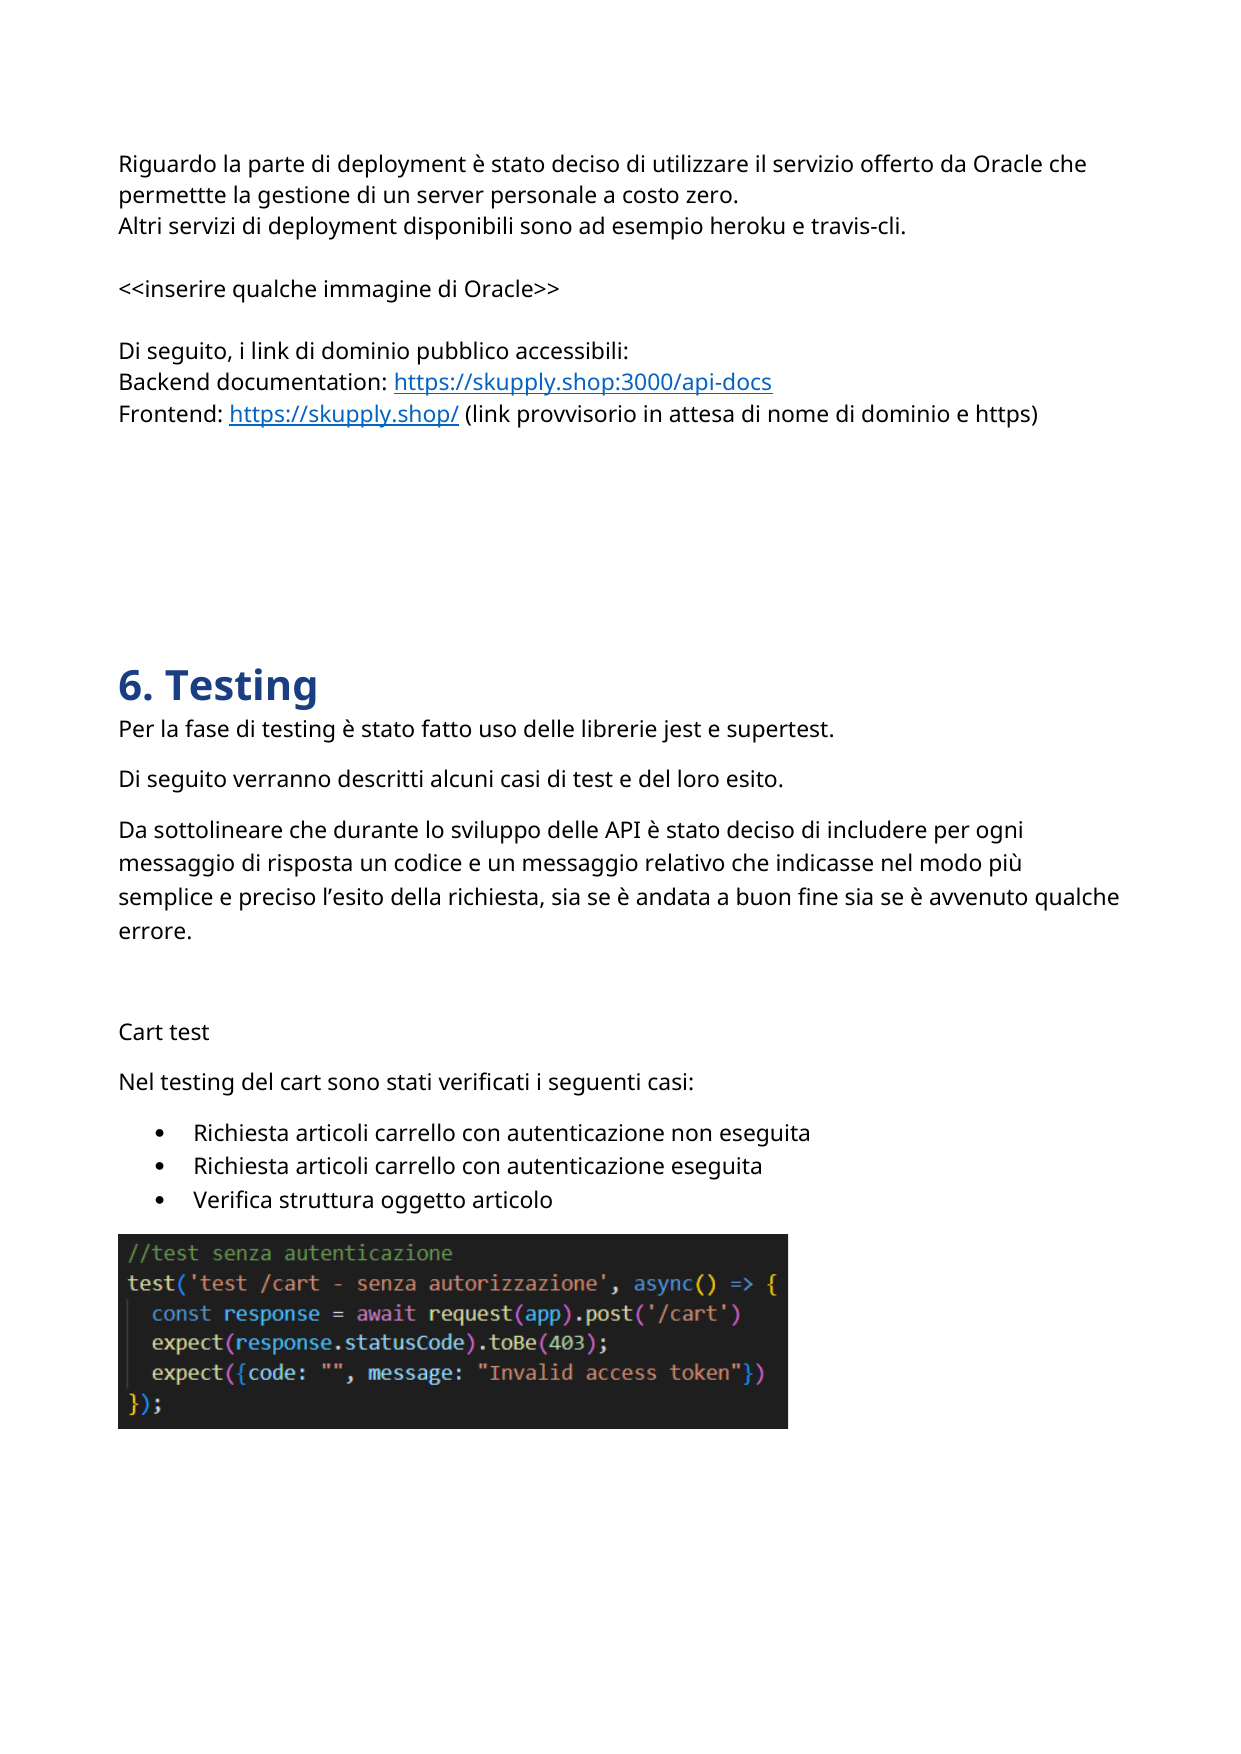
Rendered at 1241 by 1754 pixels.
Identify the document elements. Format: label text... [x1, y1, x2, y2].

text Nel testing del cart sono stati verificati i seguenti casi: [118, 1066, 1122, 1097]
text <<inserire qualche immagine di Oracle>> [118, 273, 1122, 304]
text 6. Testing [118, 656, 1122, 713]
text Altri servizi di deployment disponibili sono ad esempio heroku e travis-cli. [118, 210, 1122, 241]
text Riguardo la parte di deployment è stato deciso di utilizzare il servizio offerto da Oracle che permettte la gestione di un server personale a costo zero. [118, 148, 1122, 210]
picture [118, 1234, 789, 1429]
text Backend documentation: https://skupply.shop:3000/api-docs [118, 366, 1122, 398]
text Per la fase di testing è stato fatto uso delle librerie jest e supertest. [118, 713, 1122, 744]
list Richiesta articoli carrello con autenticazione eseguita [156, 1150, 1122, 1181]
list Richiesta articoli carrello con autenticazione non eseguita [156, 1116, 1122, 1148]
text Frontend: https://skupply.shop/ (link provvisorio in attesa di nome di dominio e https) [118, 398, 1122, 429]
text Cart test [118, 1016, 1122, 1047]
text Da sottolineare che durante lo sviluppo delle API è stato deciso di includere per ogni messaggio di risposta un codice e un messaggio relativo che indicasse nel modo più semplice e preciso l’esito della richiesta, sia se è andata a buon fine sia se è avvenuto qualche errore. [118, 813, 1122, 946]
text Di seguito, i link di dominio pubblico accessibili: [118, 335, 1122, 366]
list Verifica struttura oggetto articolo [156, 1184, 1122, 1215]
text Di seguito verranno descritti alcuni casi di test e del loro esito. [118, 763, 1122, 794]
